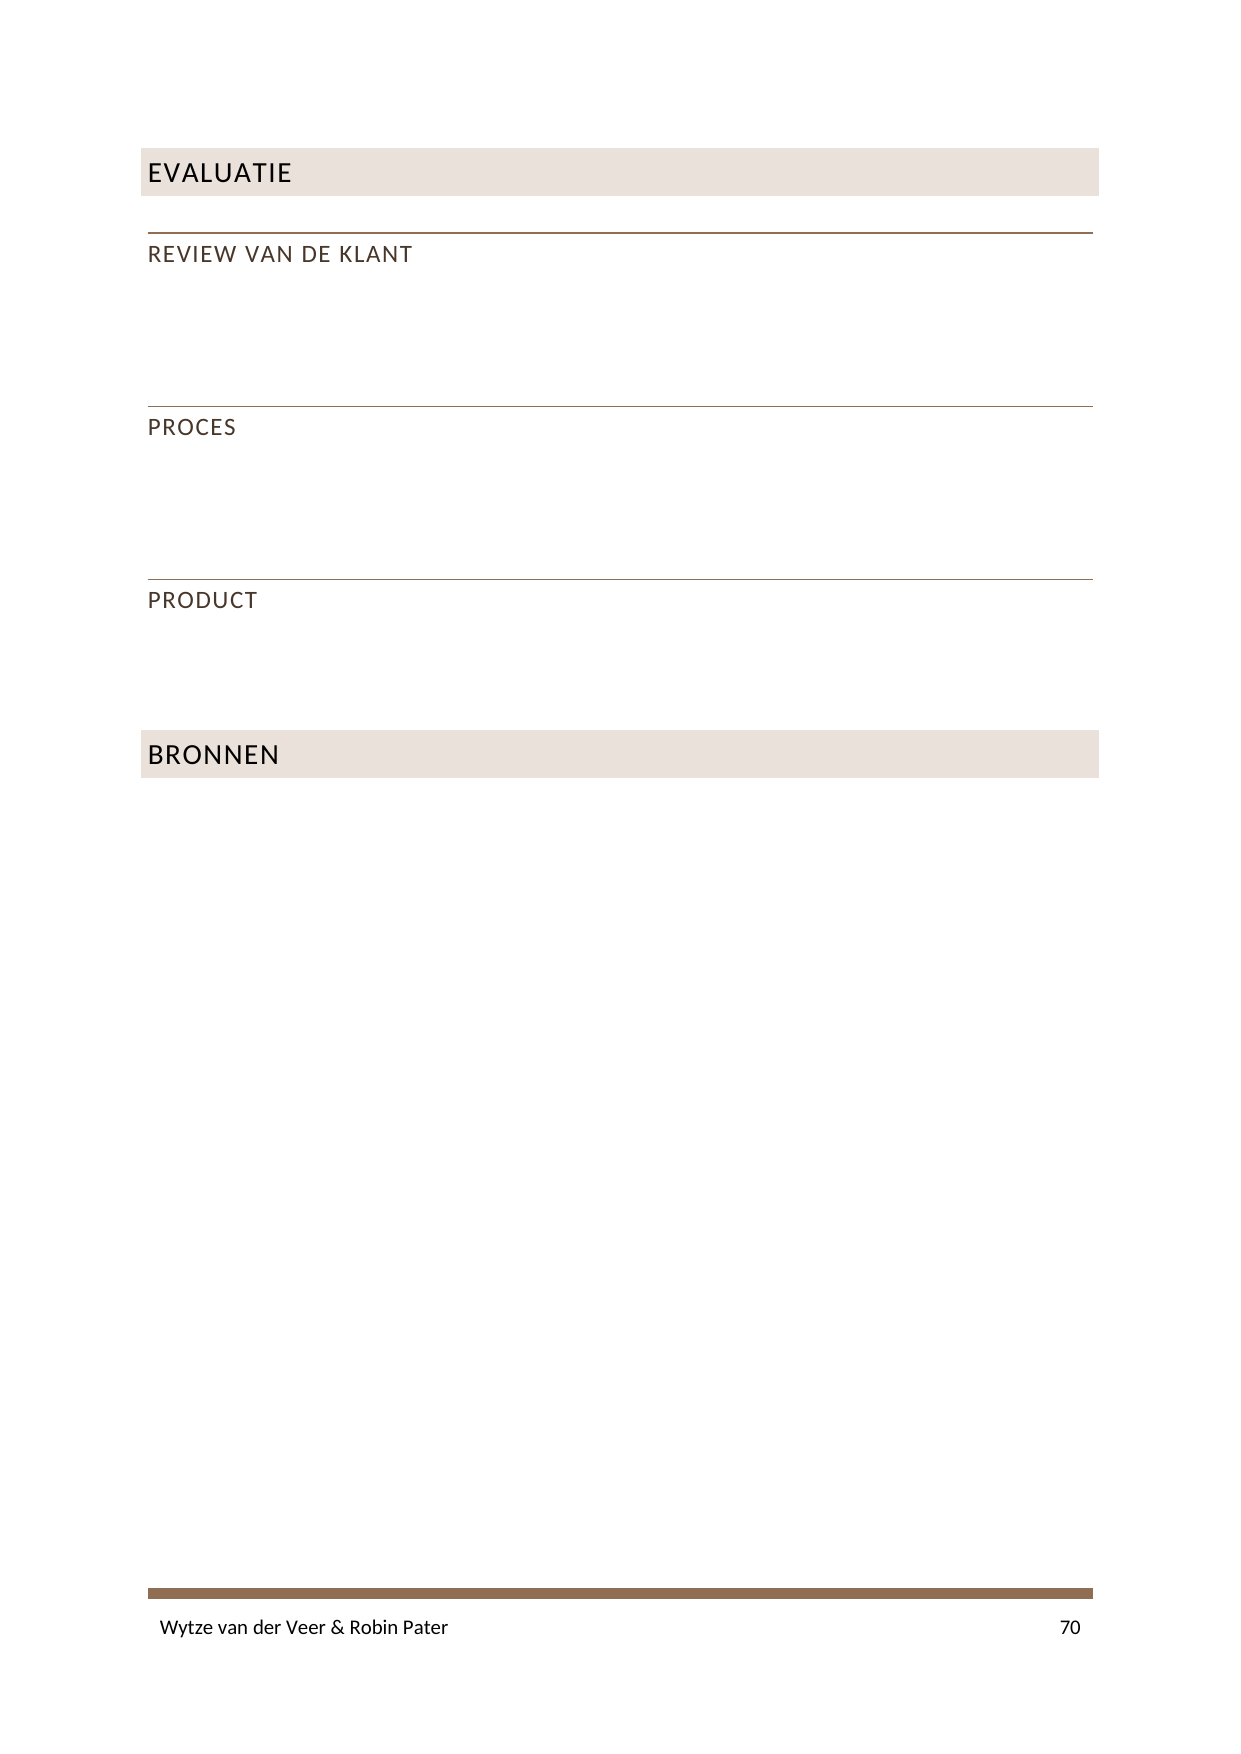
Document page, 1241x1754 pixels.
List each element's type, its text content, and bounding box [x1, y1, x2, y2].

subtitle Review van de klant [148, 234, 1093, 268]
subtitle Product [148, 580, 1093, 615]
subtitle Proces [148, 407, 1093, 442]
subtitle bronnen [148, 736, 1093, 772]
subtitle Evaluatie [148, 154, 1093, 189]
